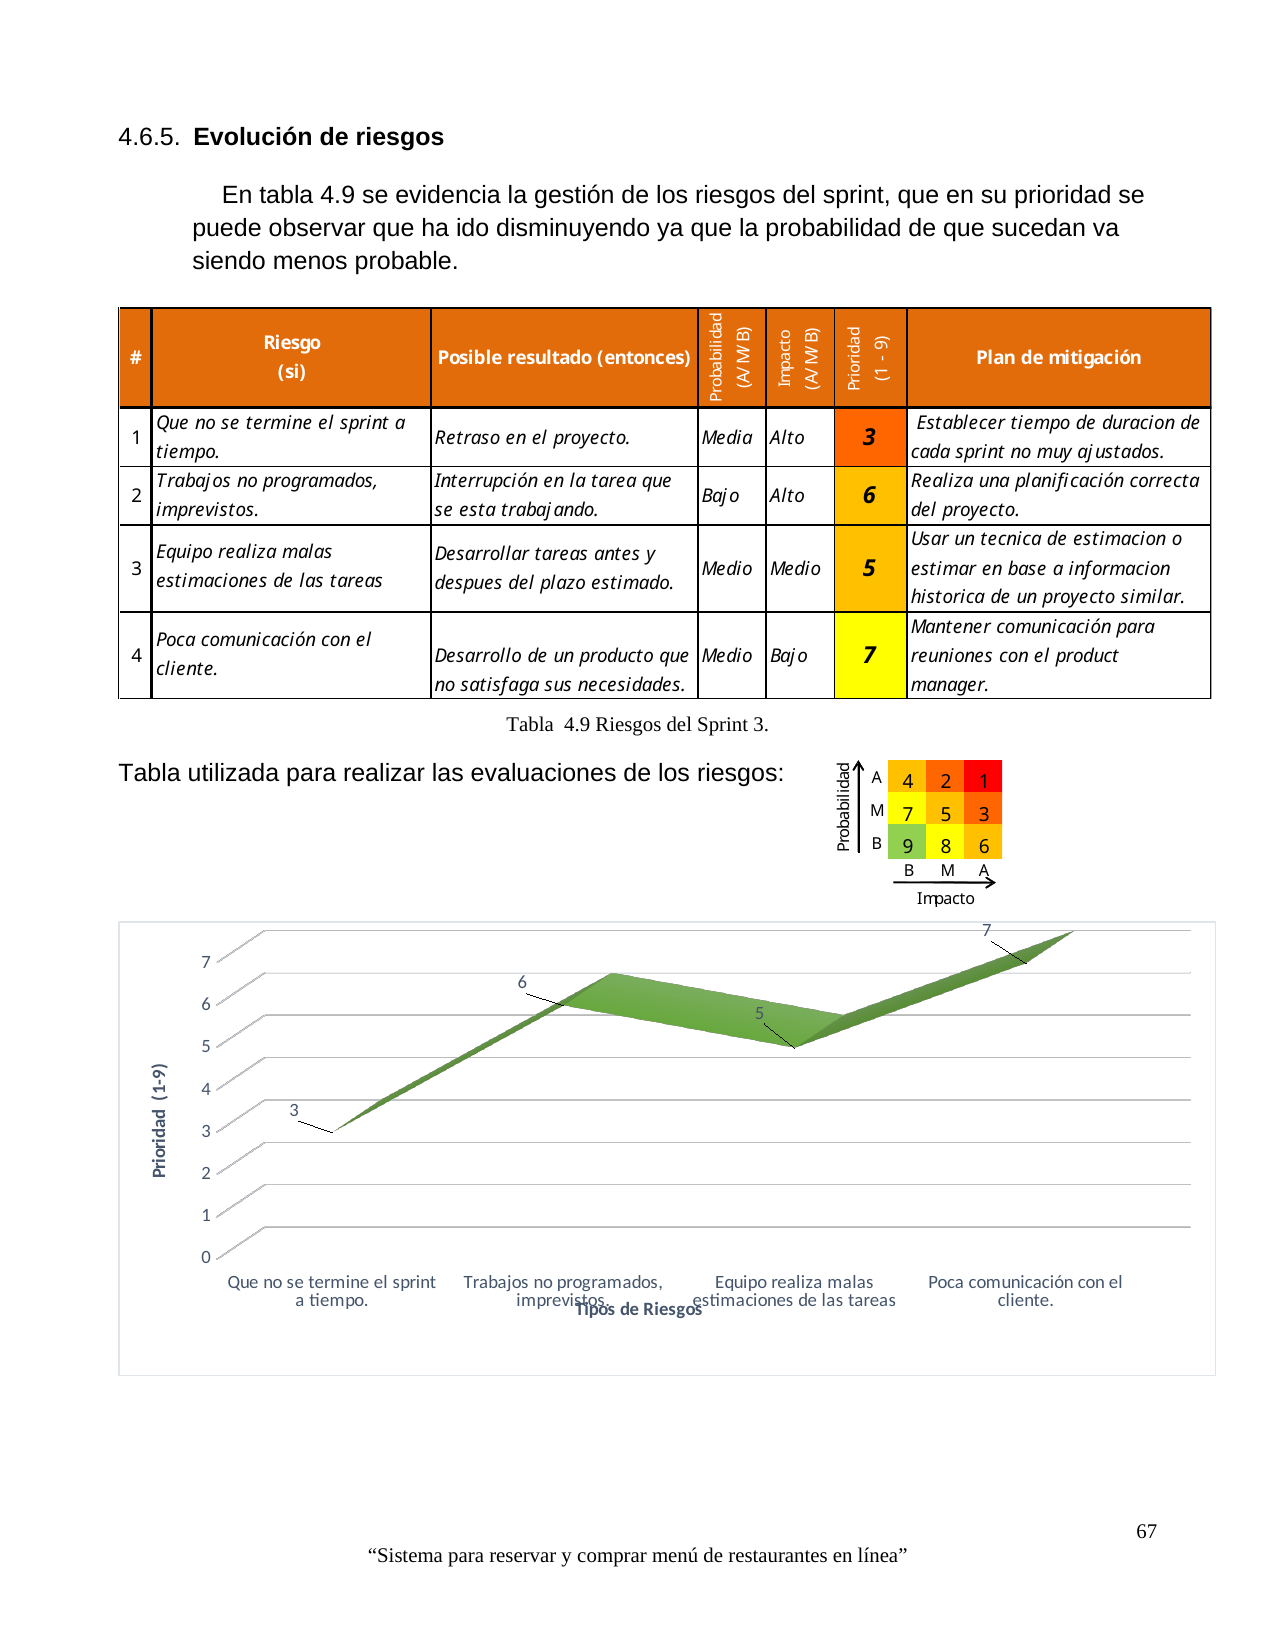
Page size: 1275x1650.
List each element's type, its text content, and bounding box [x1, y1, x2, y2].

subtitle Evolución de riesgos [118, 122, 1157, 151]
text En tabla 4.9 se evidencia la gestión de los riesgos del sprint, que en su prioridad se puede observar que ha ido disminuyendo ya que la probabilidad de que sucedan va siendo menos probable. [192, 180, 1157, 274]
text Tabla utilizada para realizar las evaluaciones de los riesgos: [118, 757, 1157, 786]
